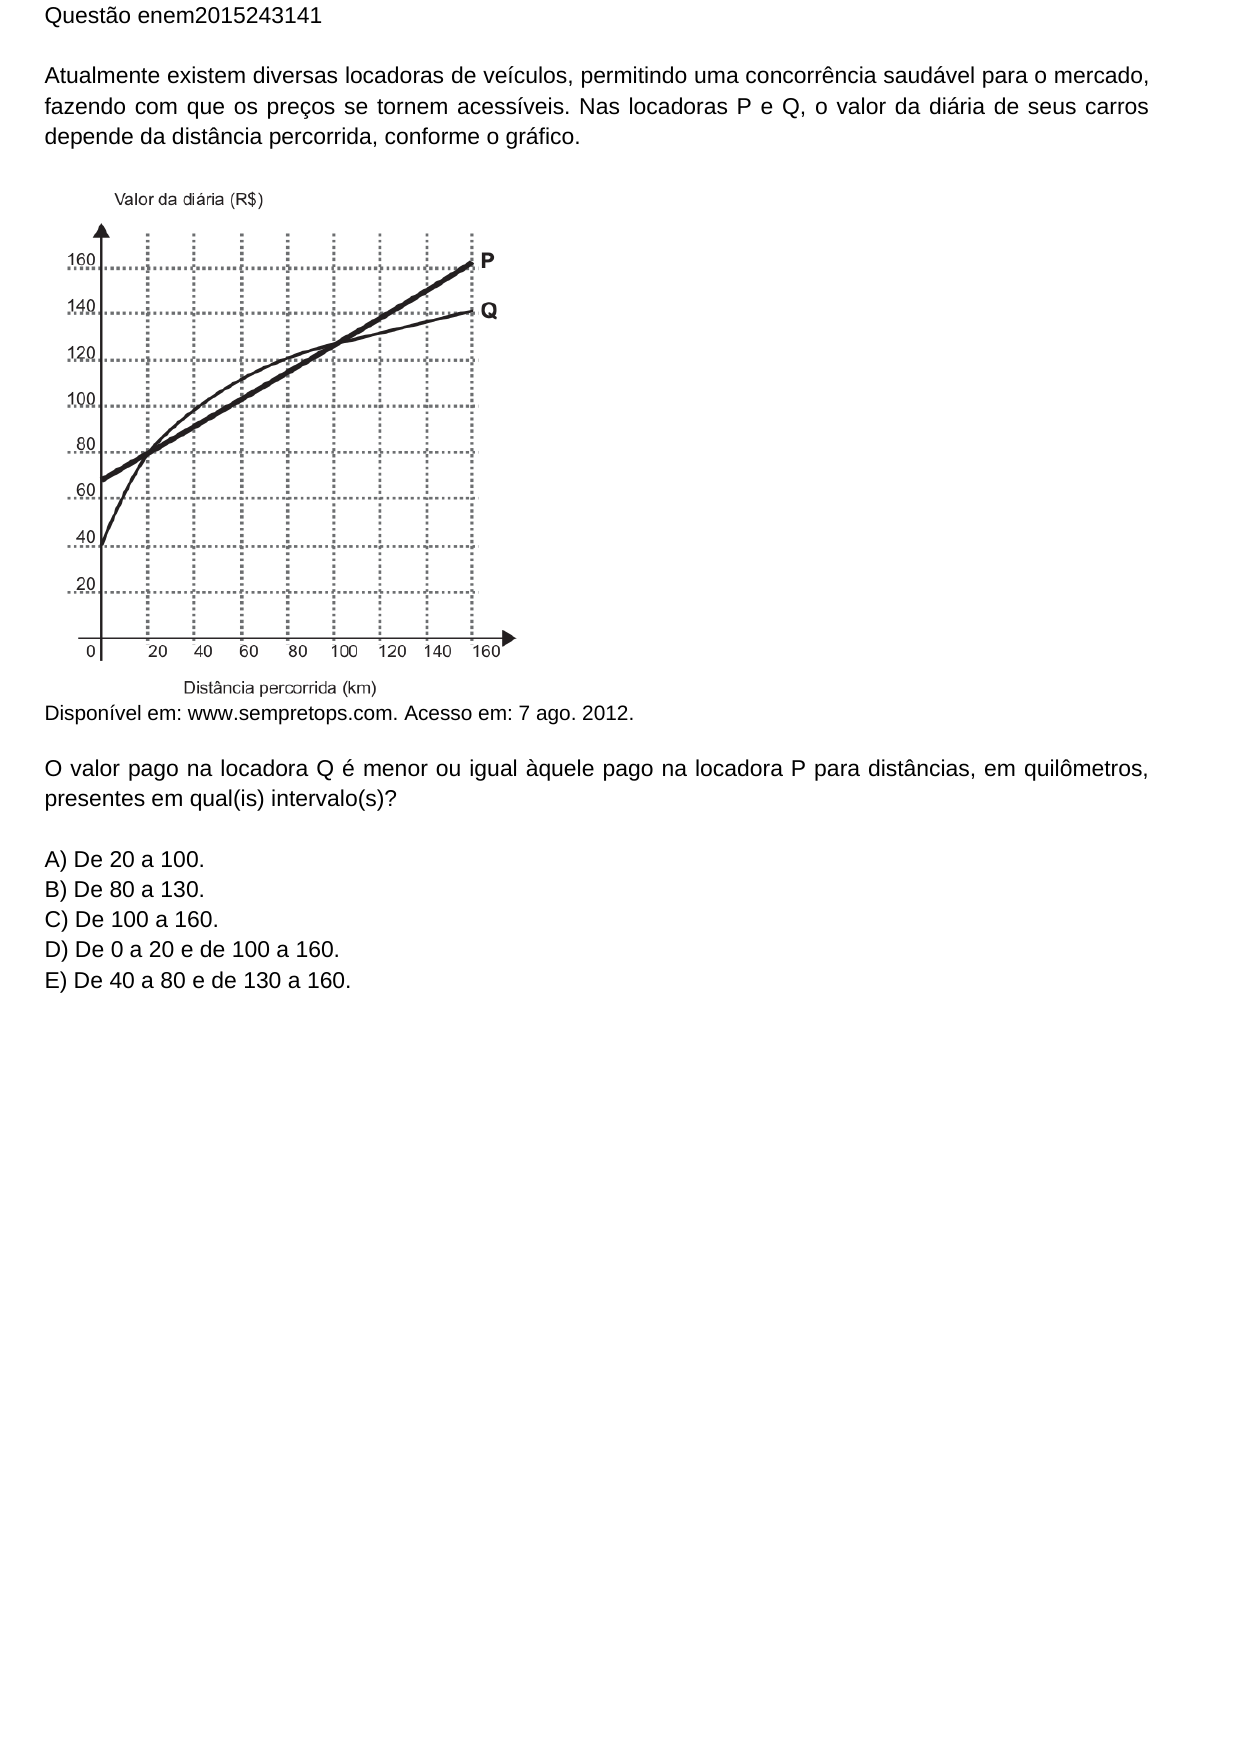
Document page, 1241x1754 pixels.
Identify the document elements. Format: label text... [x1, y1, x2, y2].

text Atualmente existem diversas locadoras de veículos, permitindo uma concorrência saudável para o mercado, fazendo com que os preços se tornem acessíveis. Nas locadoras P e Q, o valor da diária de seus carros depende da distância percorrida, conforme o gráfico. [44, 62, 1151, 149]
text D) De 0 a 20 e de 100 a 160. [44, 936, 1151, 963]
text Questão enem2015243141 [44, 2, 1151, 28]
picture [44, 179, 528, 701]
text E) De 40 a 80 e de 130 a 160. [44, 967, 1151, 993]
text A) De 20 a 100. [44, 846, 1151, 872]
text Disponível em: www.sempretops.com. Acesso em: 7 ago. 2012. [44, 701, 1151, 725]
text B) De 80 a 130. [44, 876, 1151, 902]
text C) De 100 a 160. [44, 906, 1151, 933]
text O valor pago na locadora Q é menor ou igual àquele pago na locadora P para distâncias, em quilômetros, presentes em qual(is) intervalo(s)? [44, 755, 1151, 812]
